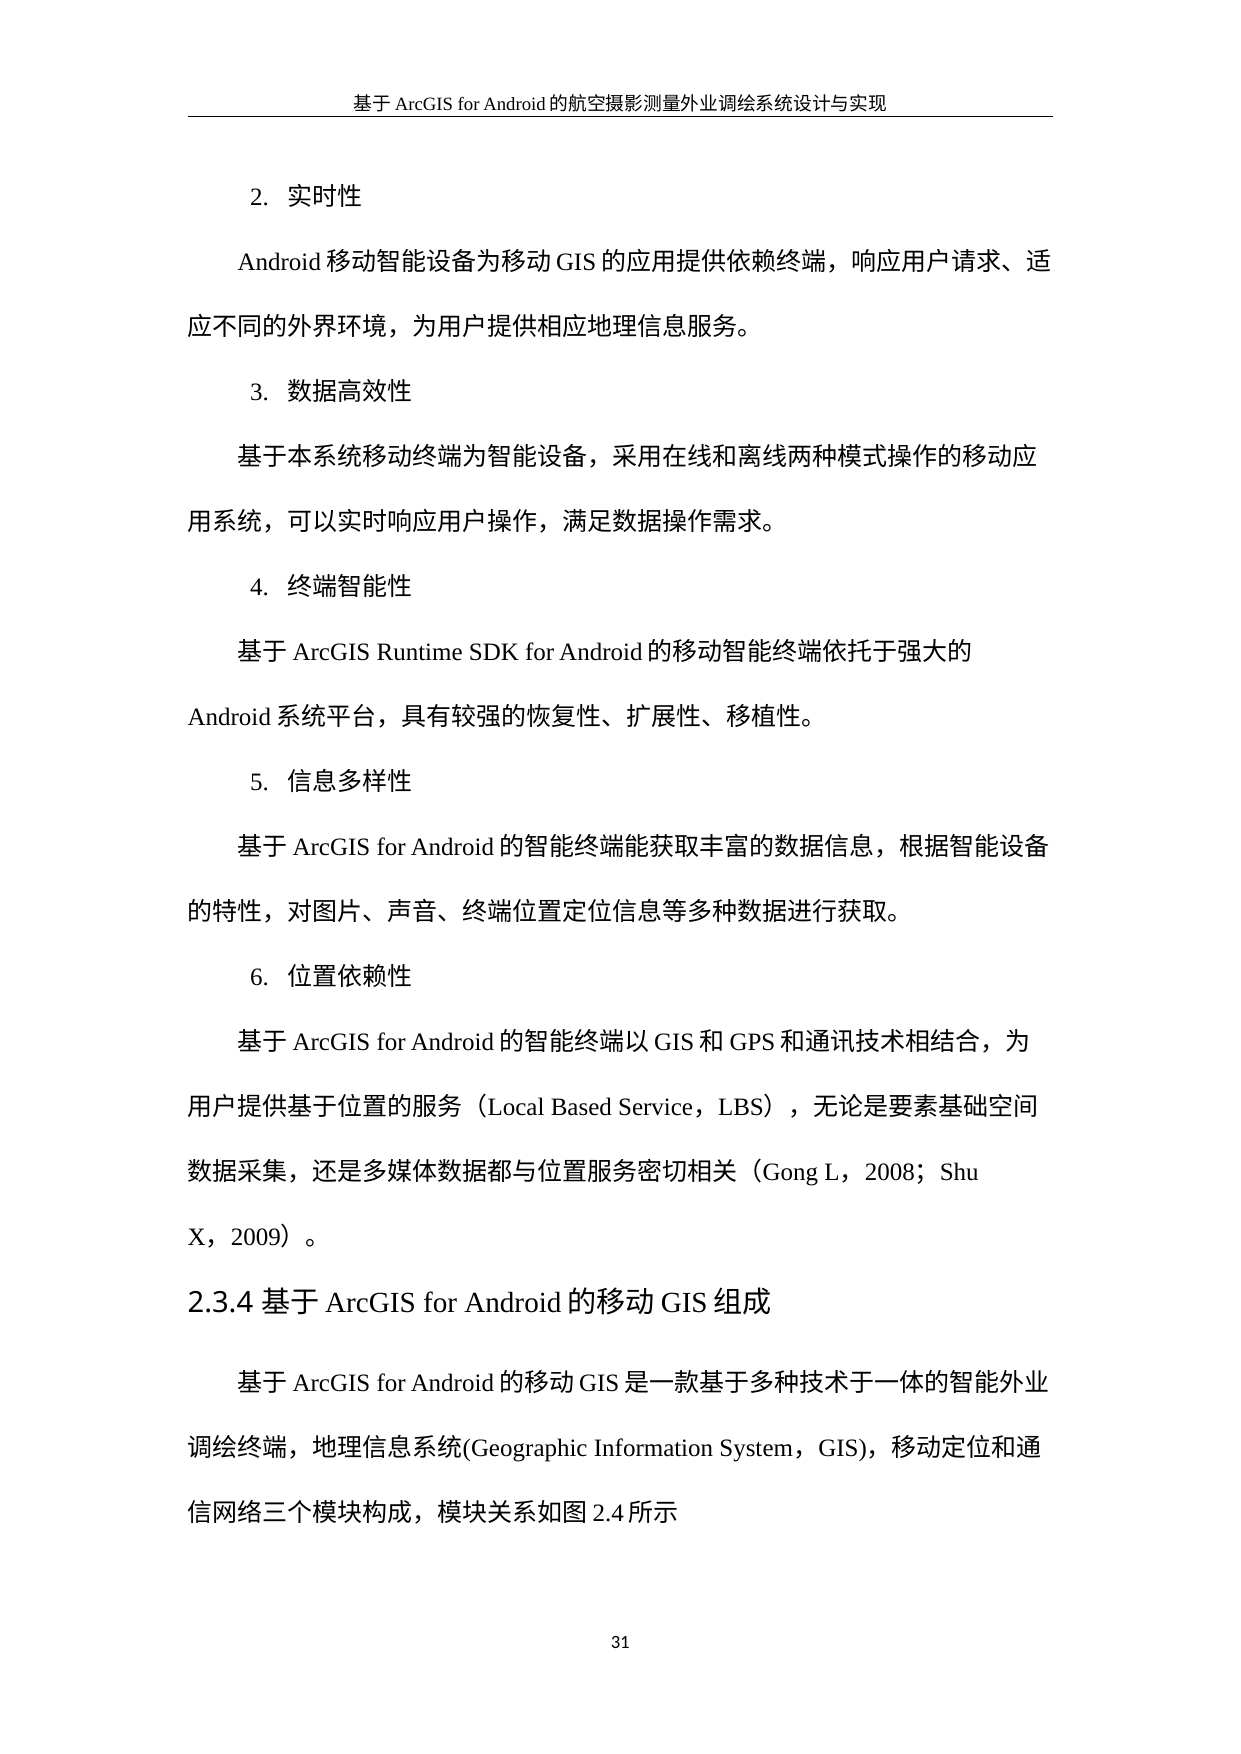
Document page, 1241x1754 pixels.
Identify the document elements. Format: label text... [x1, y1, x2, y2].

text Android移动智能设备为移动GIS的应用提供依赖终端，响应用户请求、适应不同的外界环境，为用户提供相应地理信息服务。 [187, 227, 1053, 357]
text 基于ArcGIS for Android的智能终端以GIS和GPS和通讯技术相结合，为用户提供基于位置的服务（Local Based Service，LBS），无论是要素基础空间数据采集，还是多媒体数据都与位置服务密切相关（Gong L，2008；Shu X，2009）。 [187, 1007, 1053, 1267]
text 基于本系统移动终端为智能设备，采用在线和离线两种模式操作的移动应用系统，可以实时响应用户操作，满足数据操作需求。 [187, 422, 1053, 552]
text 基于ArcGIS for Android的移动GIS是一款基于多种技术于一体的智能外业调绘终端，地理信息系统(Geographic Information System，GIS)，移动定位和通信网络三个模块构成，模块关系如图2.4所示 [187, 1348, 1053, 1543]
list 位置依赖性 [250, 942, 1053, 1007]
list 数据高效性 [250, 357, 1053, 422]
list 实时性 [250, 162, 1053, 227]
text 基于ArcGIS Runtime SDK for Android的移动智能终端依托于强大的Android系统平台，具有较强的恢复性、扩展性、移植性。 [187, 617, 1053, 747]
text 基于ArcGIS for Android的智能终端能获取丰富的数据信息，根据智能设备的特性，对图片、声音、终端位置定位信息等多种数据进行获取。 [187, 812, 1053, 942]
subtitle 2.3.4 基于ArcGIS for Android的移动GIS组成 [187, 1267, 1053, 1332]
list 信息多样性 [250, 747, 1053, 812]
list 终端智能性 [250, 552, 1053, 617]
